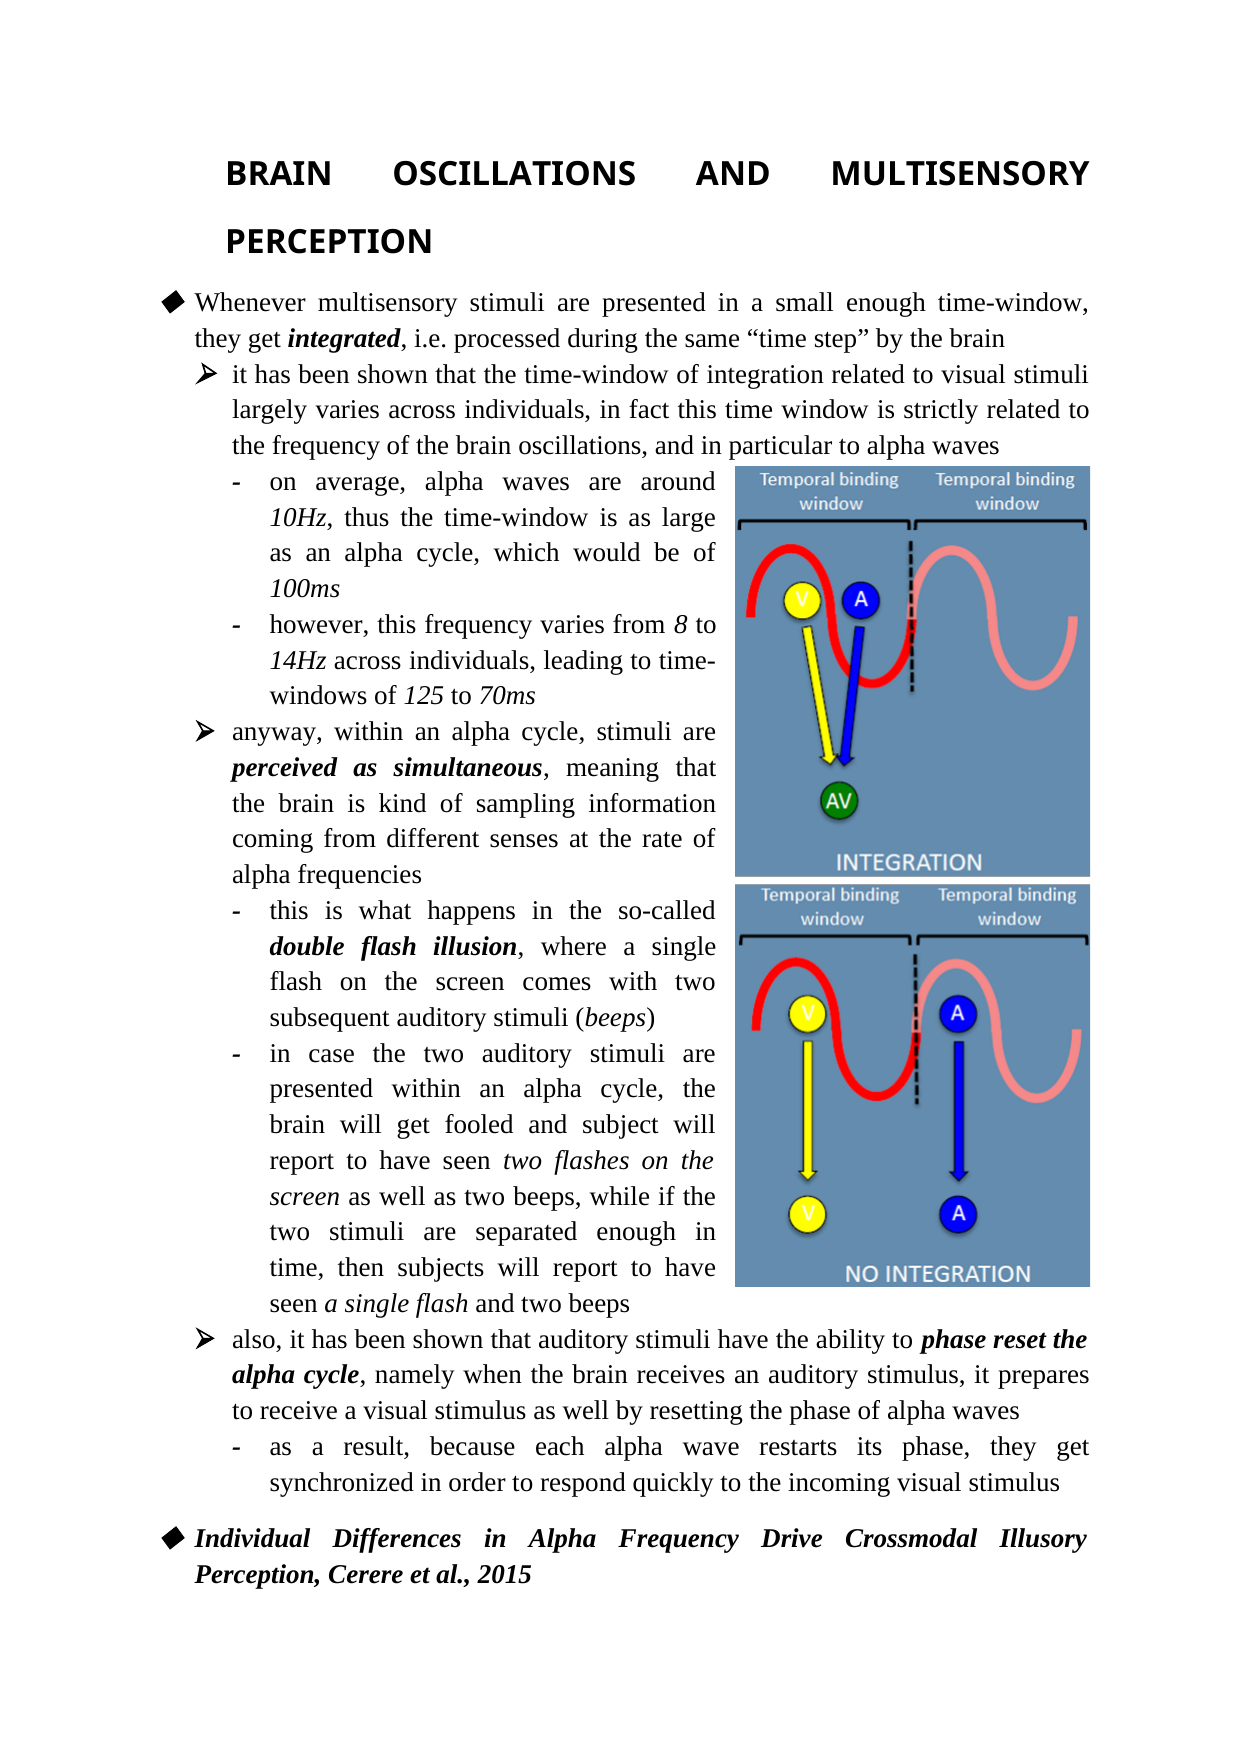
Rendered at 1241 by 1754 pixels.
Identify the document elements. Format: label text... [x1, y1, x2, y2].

list on average, alpha waves are around 10Hz, thus the time-window is as large as an alpha cycle, which would be of 100ms [232, 465, 1090, 603]
list this is what happens in the so-called double flash illusion, where a single flash on the screen comes with two subsequent auditory stimuli (beeps) [232, 894, 735, 1032]
list Individual Differences in Alpha Frequency Drive Crossmodal Illusory Perception, Cerere et al., 2015 [157, 1522, 1090, 1589]
list however, this frequency varies from 8 to 14Hz across individuals, leading to time-windows of 125 to 70ms [232, 608, 735, 711]
subtitle BRAIN OSCILLATIONS AND MULTISENSORY PERCEPTION [225, 150, 1090, 263]
list also, it has been shown that auditory stimuli have the ability to phase reset the alpha cycle, namely when the brain receives an auditory stimulus, it prepares to receive a visual stimulus as well by resetting the phase of alpha waves [194, 1323, 1090, 1425]
list in case the two auditory stimuli are presented within an alpha cycle, the brain will get fooled and subject will report to have seen two flashes on the screen as well as two beeps, while if the two stimuli are separated enough in time, then subjects will report to have seen a single flash and two beeps [232, 1037, 1090, 1318]
list Whenever multisensory stimuli are presented in a small enough time-window, they get integrated, i.e. processed during the same “time step” by the brain [157, 286, 1090, 353]
list as a result, because each alpha wave restarts its phase, they get synchronized in order to respond quickly to the incoming visual stimulus [232, 1430, 1090, 1497]
list anyway, within an alpha cycle, stimuli are perceived as simultaneous, meaning that the brain is kind of sampling information coming from different senses at the rate of alpha frequencies [194, 715, 1090, 889]
list it has been shown that the time-window of integration related to visual stimuli largely varies across individuals, in fact this time window is strictly related to the frequency of the brain oscillations, and in particular to alpha waves [194, 358, 1090, 461]
